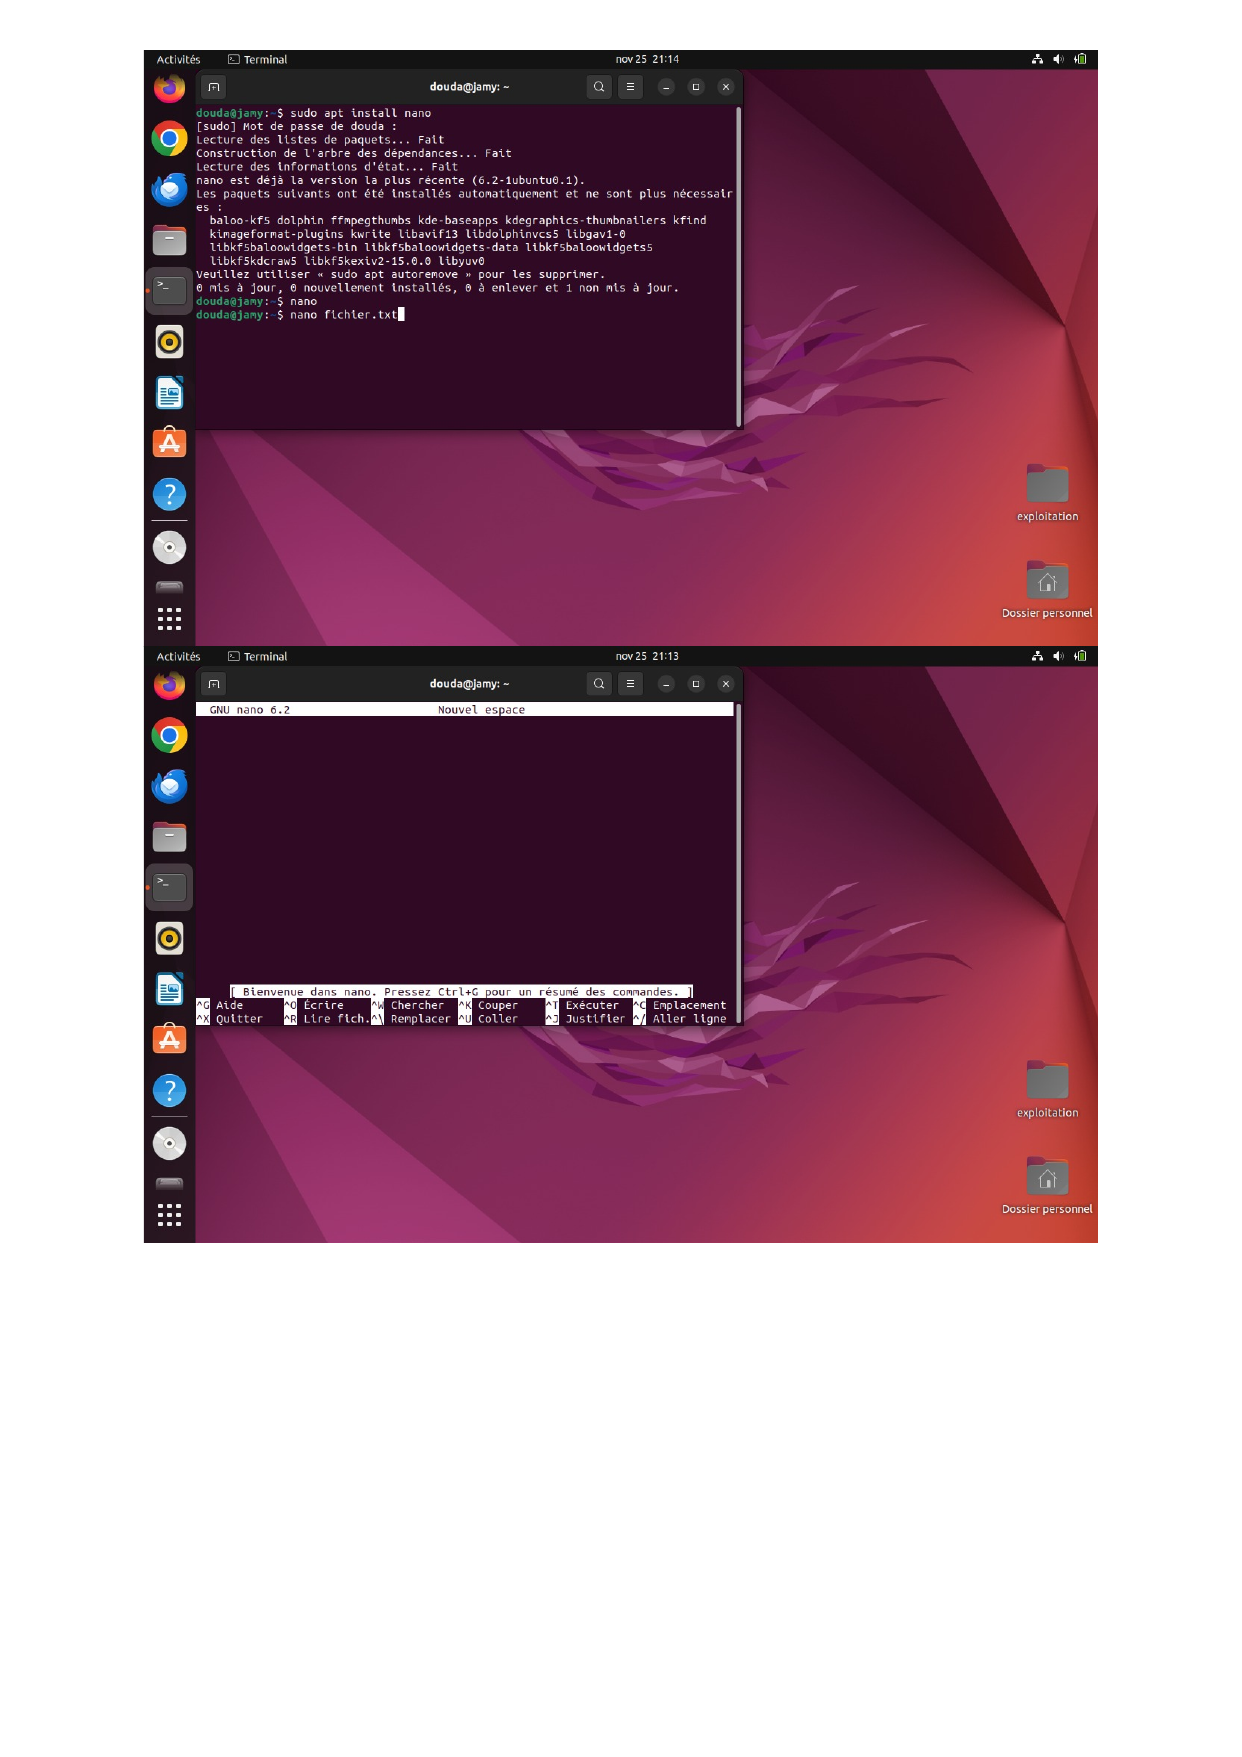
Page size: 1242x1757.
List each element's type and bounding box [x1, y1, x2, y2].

picture [143, 50, 1098, 1243]
